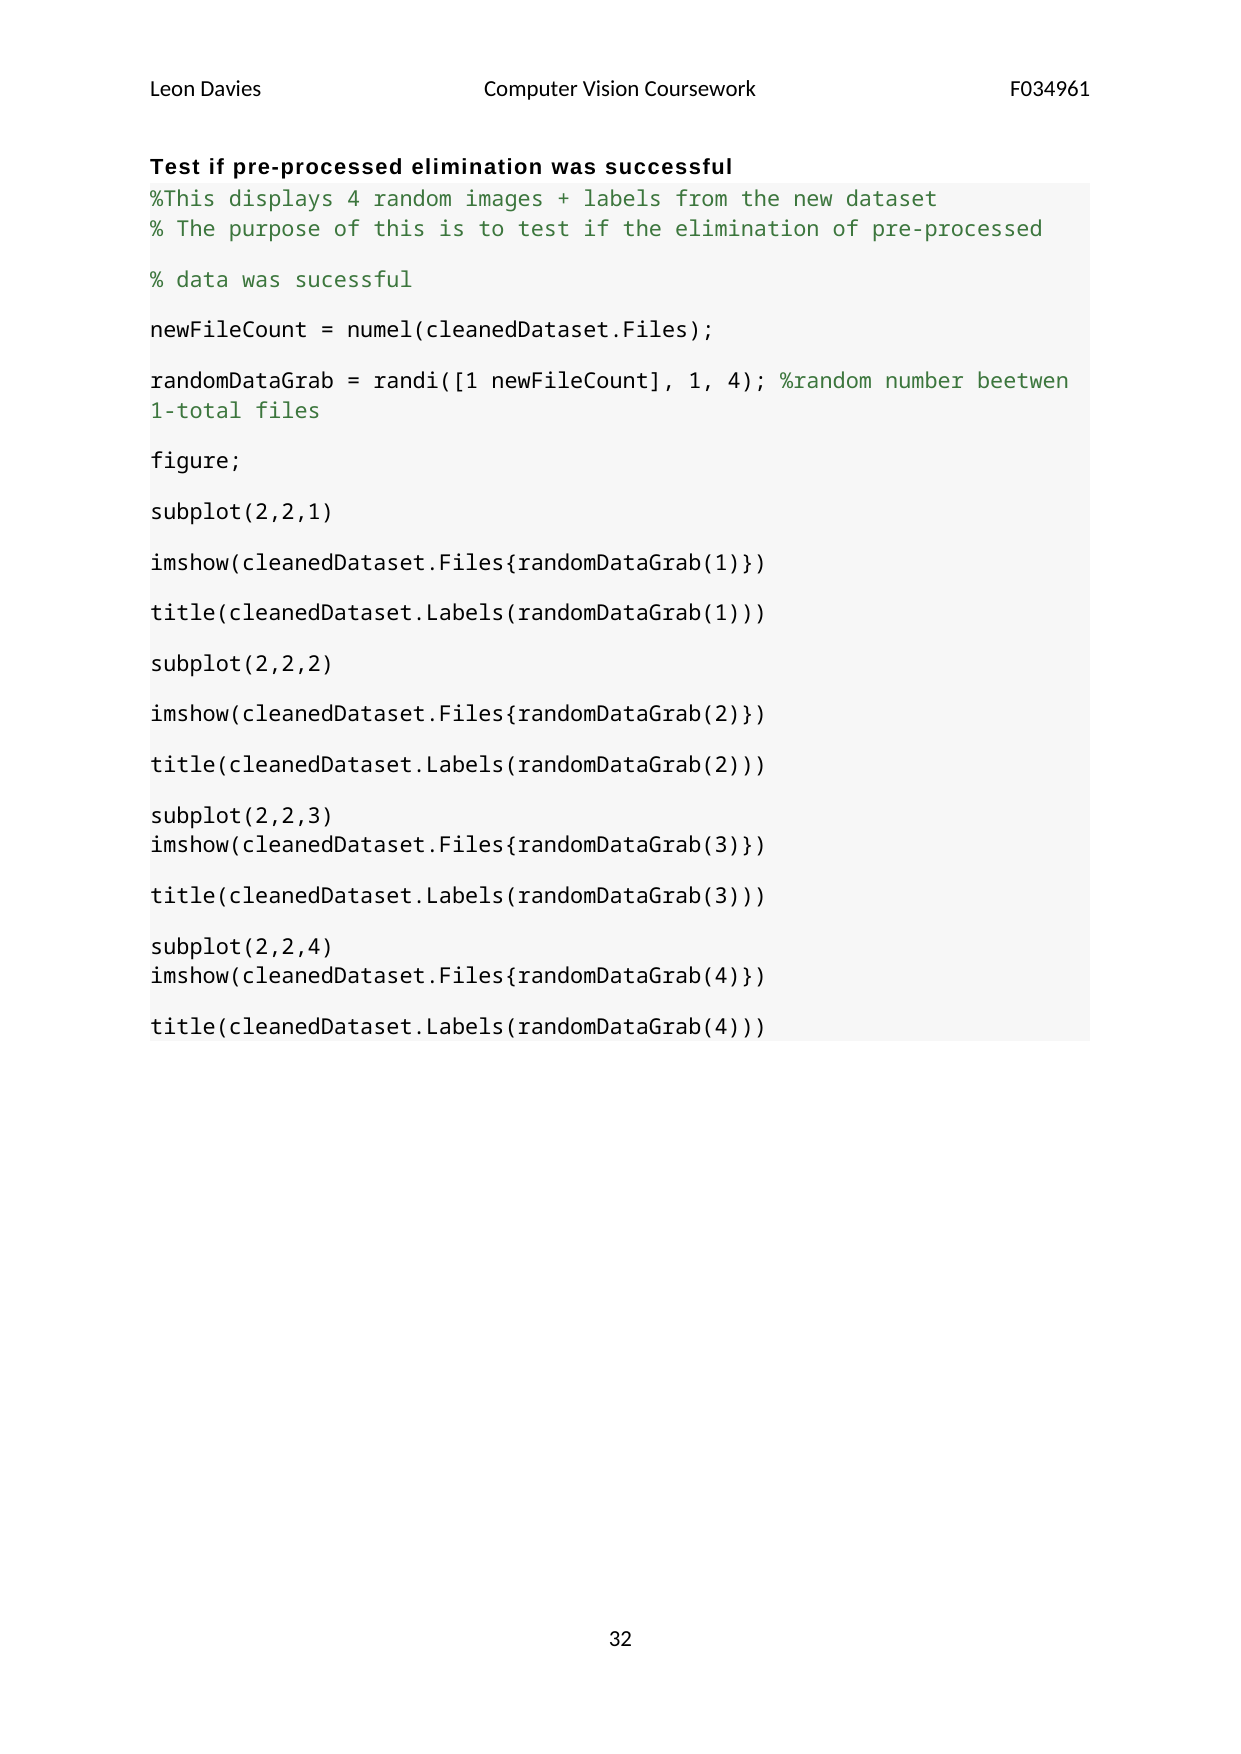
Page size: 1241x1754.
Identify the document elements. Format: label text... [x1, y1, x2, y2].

text subplot(2,2,4) [150, 931, 1090, 960]
text newFileCount = numel(cleanedDataset.Files); [150, 314, 1090, 344]
text imshow(cleanedDataset.Files{randomDataGrab(3)}) [150, 829, 1090, 859]
text title(cleanedDataset.Labels(randomDataGrab(1))) [150, 597, 1090, 627]
text title(cleanedDataset.Labels(randomDataGrab(3))) [150, 880, 1090, 910]
text figure; [150, 445, 1090, 475]
text %This displays 4 random images + labels from the new dataset [150, 183, 1090, 213]
text title(cleanedDataset.Labels(randomDataGrab(4))) [150, 1011, 1090, 1041]
text imshow(cleanedDataset.Files{randomDataGrab(1)}) [150, 546, 1090, 576]
text % The purpose of this is to test if the elimination of pre-processed [150, 213, 1090, 243]
text subplot(2,2,2) [150, 648, 1090, 677]
text % data was sucessful [150, 263, 1090, 293]
text subplot(2,2,1) [150, 496, 1090, 526]
text randomDataGrab = randi([1 newFileCount], 1, 4); %random number beetwen 1-total files [150, 365, 1090, 424]
text subplot(2,2,3) [150, 799, 1090, 829]
text imshow(cleanedDataset.Files{randomDataGrab(4)}) [150, 960, 1090, 990]
text title(cleanedDataset.Labels(randomDataGrab(2))) [150, 749, 1090, 779]
subtitle Test if pre-processed elimination was successful [150, 154, 1090, 179]
text imshow(cleanedDataset.Files{randomDataGrab(2)}) [150, 698, 1090, 728]
